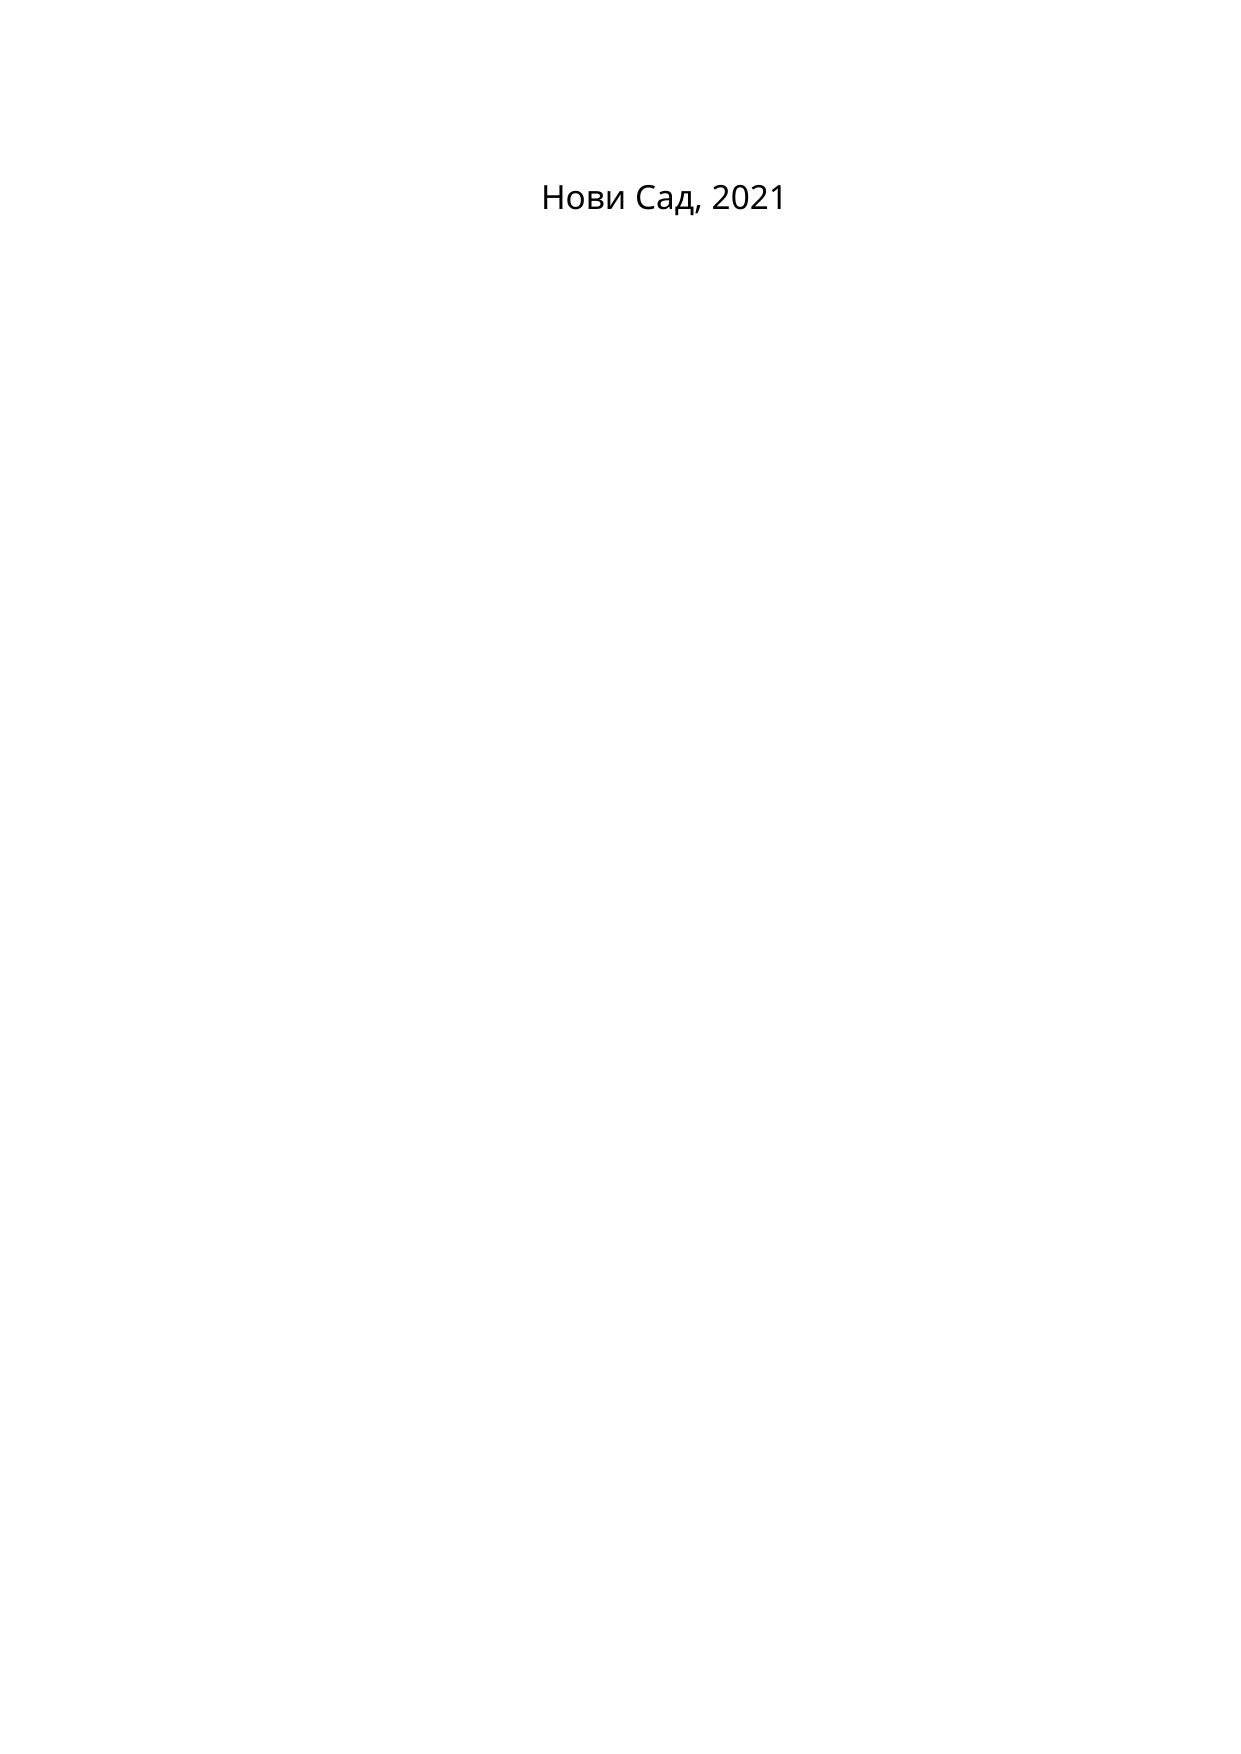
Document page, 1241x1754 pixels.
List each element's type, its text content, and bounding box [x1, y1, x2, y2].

text Нови Сад, 2021 [148, 174, 1181, 219]
